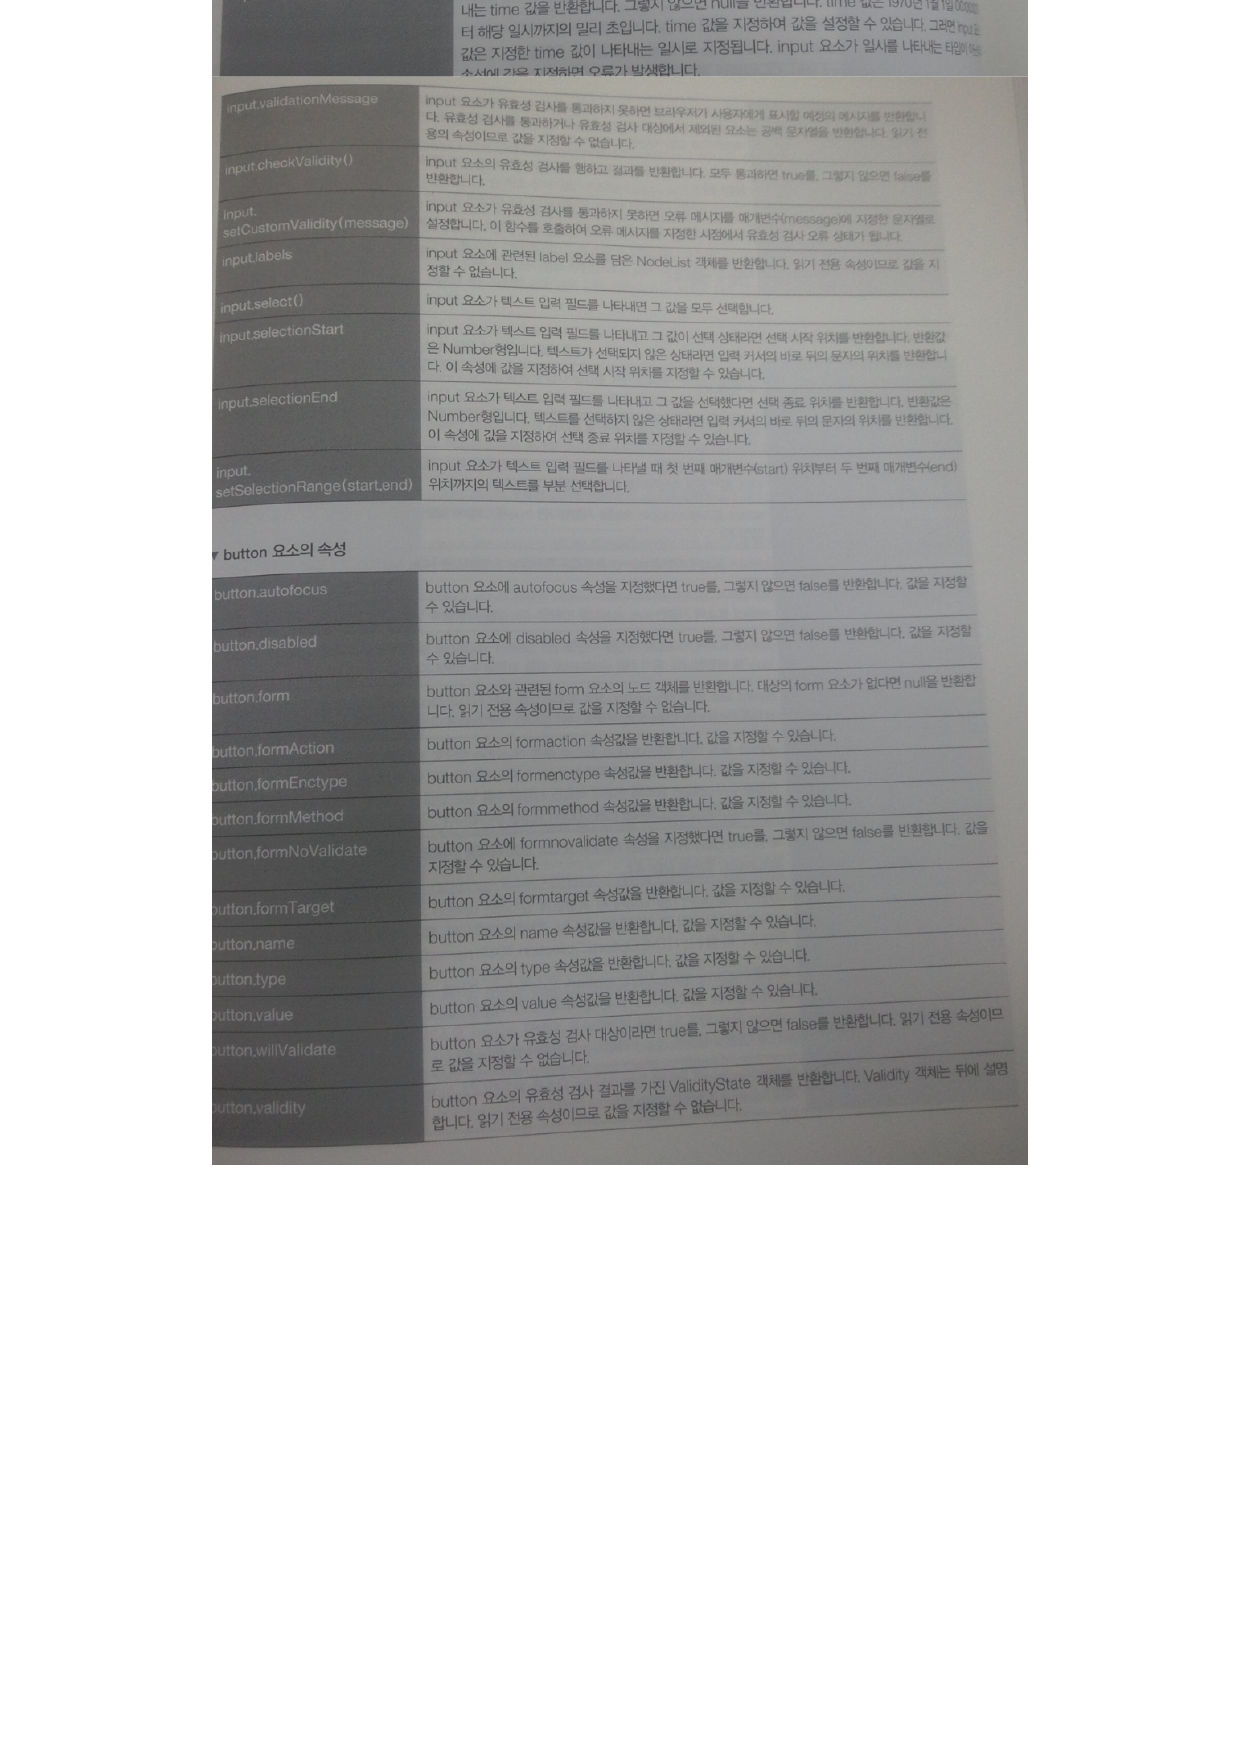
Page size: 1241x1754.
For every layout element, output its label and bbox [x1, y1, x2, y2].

picture [212, 0, 1028, 76]
picture [212, 77, 1028, 1164]
